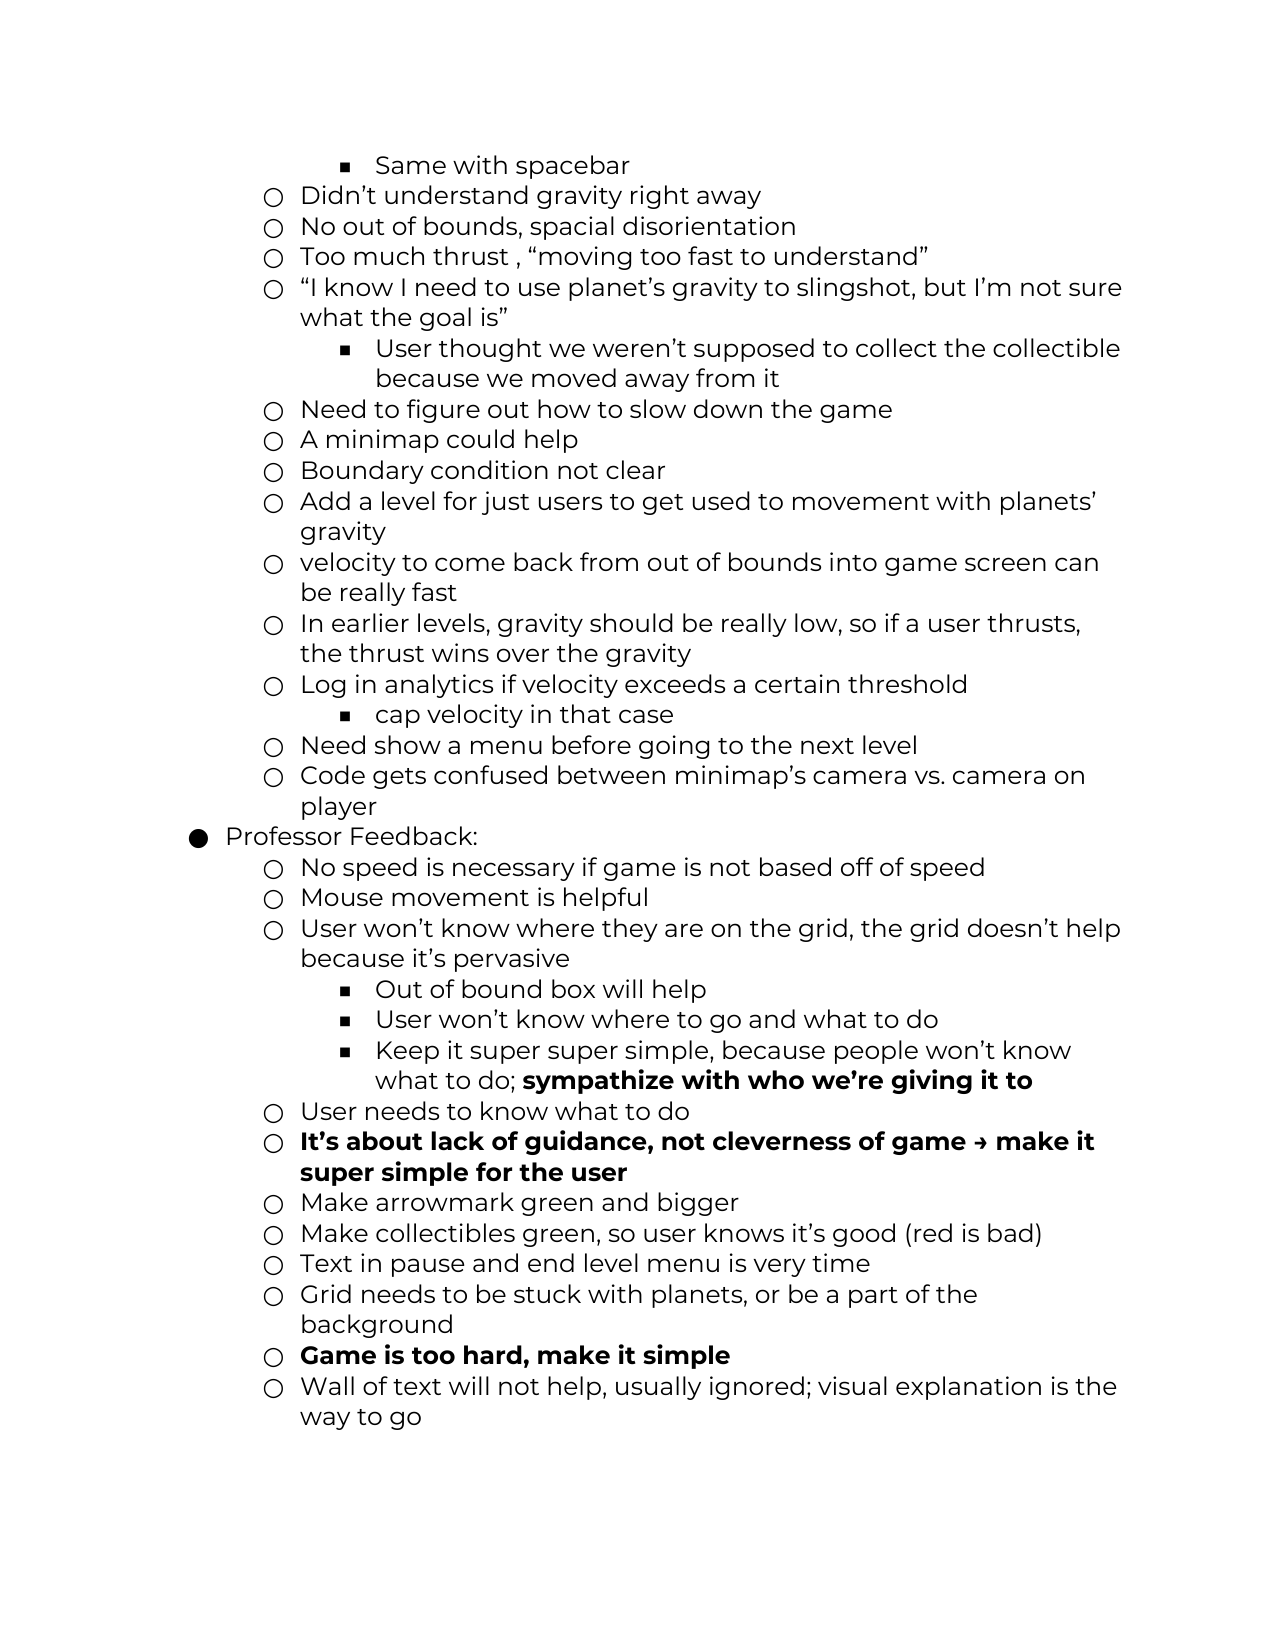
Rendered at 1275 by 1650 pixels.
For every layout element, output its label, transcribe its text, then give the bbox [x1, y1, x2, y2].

list Make arrowmark green and bigger [262, 1188, 1125, 1218]
list Make collectibles green, so user knows it’s good (red is bad) [262, 1218, 1125, 1249]
list Grid needs to be stuck with planets, or be a part of the background [262, 1279, 1125, 1340]
list A minimap could help [262, 425, 1125, 455]
list Wall of text will not help, usually ignored; visual explanation is the way to go [262, 1371, 1125, 1432]
list No out of bounds, spacial disorientation [262, 211, 1125, 242]
list Log in analytics if velocity exceeds a certain threshold [262, 669, 1125, 699]
list User thought we weren’t supposed to collect the collectible because we moved away from it [337, 333, 1125, 394]
list Game is too hard, make it simple [262, 1340, 1125, 1371]
list User needs to know what to do [262, 1096, 1125, 1127]
list velocity to come back from out of bounds into game screen can be really fast [262, 547, 1125, 608]
list User won’t know where they are on the grid, the grid doesn’t help because it’s pervasive [262, 913, 1125, 974]
list No speed is necessary if game is not based off of speed [262, 852, 1125, 882]
list It’s about lack of guidance, not cleverness of game → make it super simple for the user [262, 1127, 1125, 1188]
list Same with spacebar [337, 150, 1125, 181]
list Code gets confused between minimap’s camera vs. camera on player [262, 760, 1125, 821]
list Professor Feedback: [187, 821, 1125, 852]
list Add a level for just users to get used to movement with planets’ gravity [262, 486, 1125, 547]
list User won’t know where to go and what to do [337, 1004, 1125, 1035]
list Didn’t understand gravity right away [262, 181, 1125, 211]
list Keep it super super simple, because people won’t know what to do; sympathize with who we’re giving it to [337, 1035, 1125, 1096]
list Text in pause and end level menu is very time [262, 1249, 1125, 1279]
list Need show a menu before going to the next level [262, 730, 1125, 760]
list cap velocity in that case [337, 699, 1125, 730]
list Need to figure out how to slow down the game [262, 394, 1125, 425]
list In earlier levels, gravity should be really low, so if a user thrusts, the thrust wins over the gravity [262, 608, 1125, 669]
list Too much thrust , “moving too fast to understand” [262, 242, 1125, 272]
list Mouse movement is helpful [262, 882, 1125, 913]
list Boundary condition not clear [262, 455, 1125, 486]
list “I know I need to use planet’s gravity to slingshot, but I’m not sure what the goal is” [262, 272, 1125, 333]
list Out of bound box will help [337, 974, 1125, 1004]
